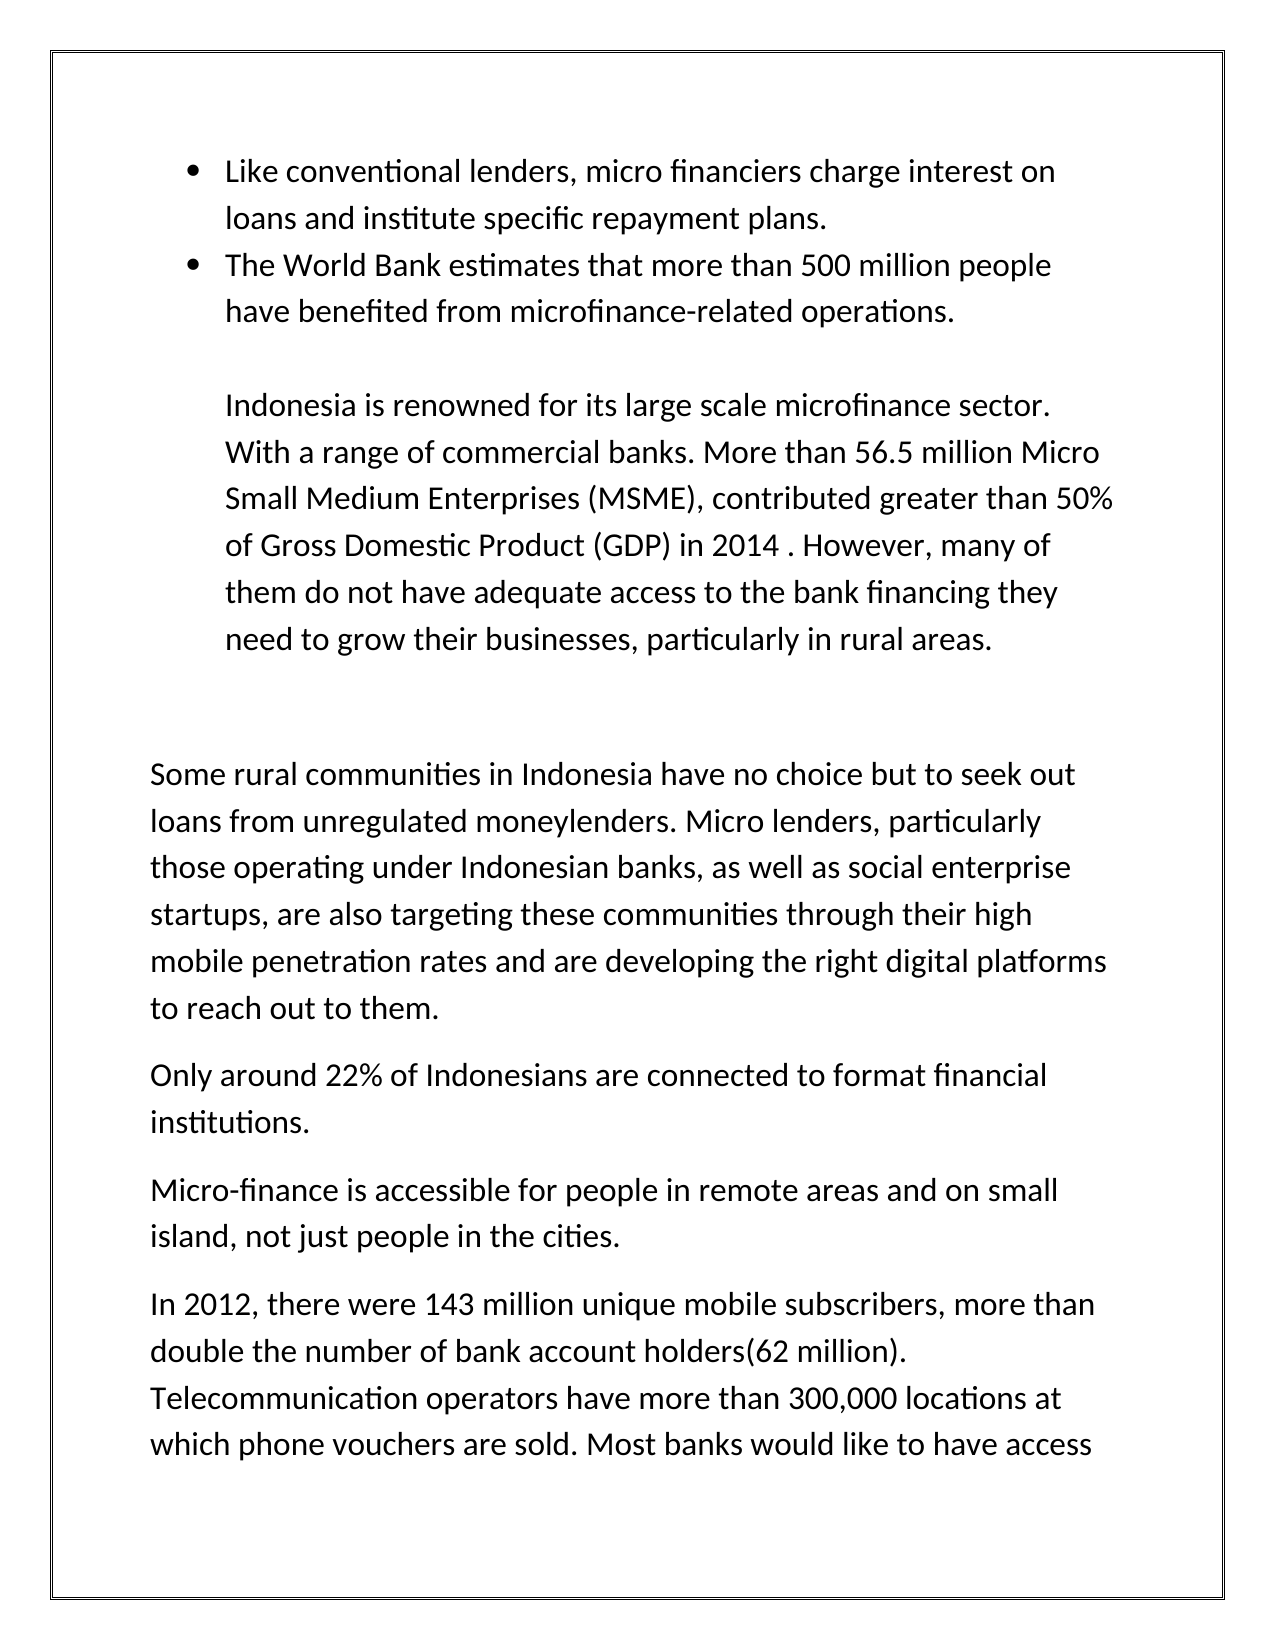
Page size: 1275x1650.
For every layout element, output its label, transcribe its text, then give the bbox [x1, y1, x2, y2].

list Indonesia is renowned for its large scale microfinance sector. With a range of commercial banks. More than 56.5 million Micro Small Medium Enterprises (MSME), contributed greater than 50% of Gross Domestic Product (GDP) in 2014 . However, many of them do not have adequate access to the bank financing they need to grow their businesses, particularly in rural areas. [225, 384, 1125, 658]
text Micro-finance is accessible for people in remote areas and on small island, not just people in the cities. [150, 1169, 1125, 1256]
list The World Bank estimates that more than 500 million people have benefited from microfinance-related operations. [187, 243, 1125, 331]
list Like conventional lenders, micro financiers charge interest on loans and institute specific repayment plans. [187, 150, 1125, 237]
text Some rural communities in Indonesia have no choice but to seek out loans from unregulated moneylenders. Micro lenders, particularly those operating under Indonesian banks, as well as social enterprise startups, are also targeting these communities through their high mobile penetration rates and are developing the right digital platforms to reach out to them. [150, 753, 1125, 1027]
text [150, 1283, 1125, 1464]
text Only around 22% of Indonesians are connected to format financial institutions. [150, 1054, 1125, 1142]
